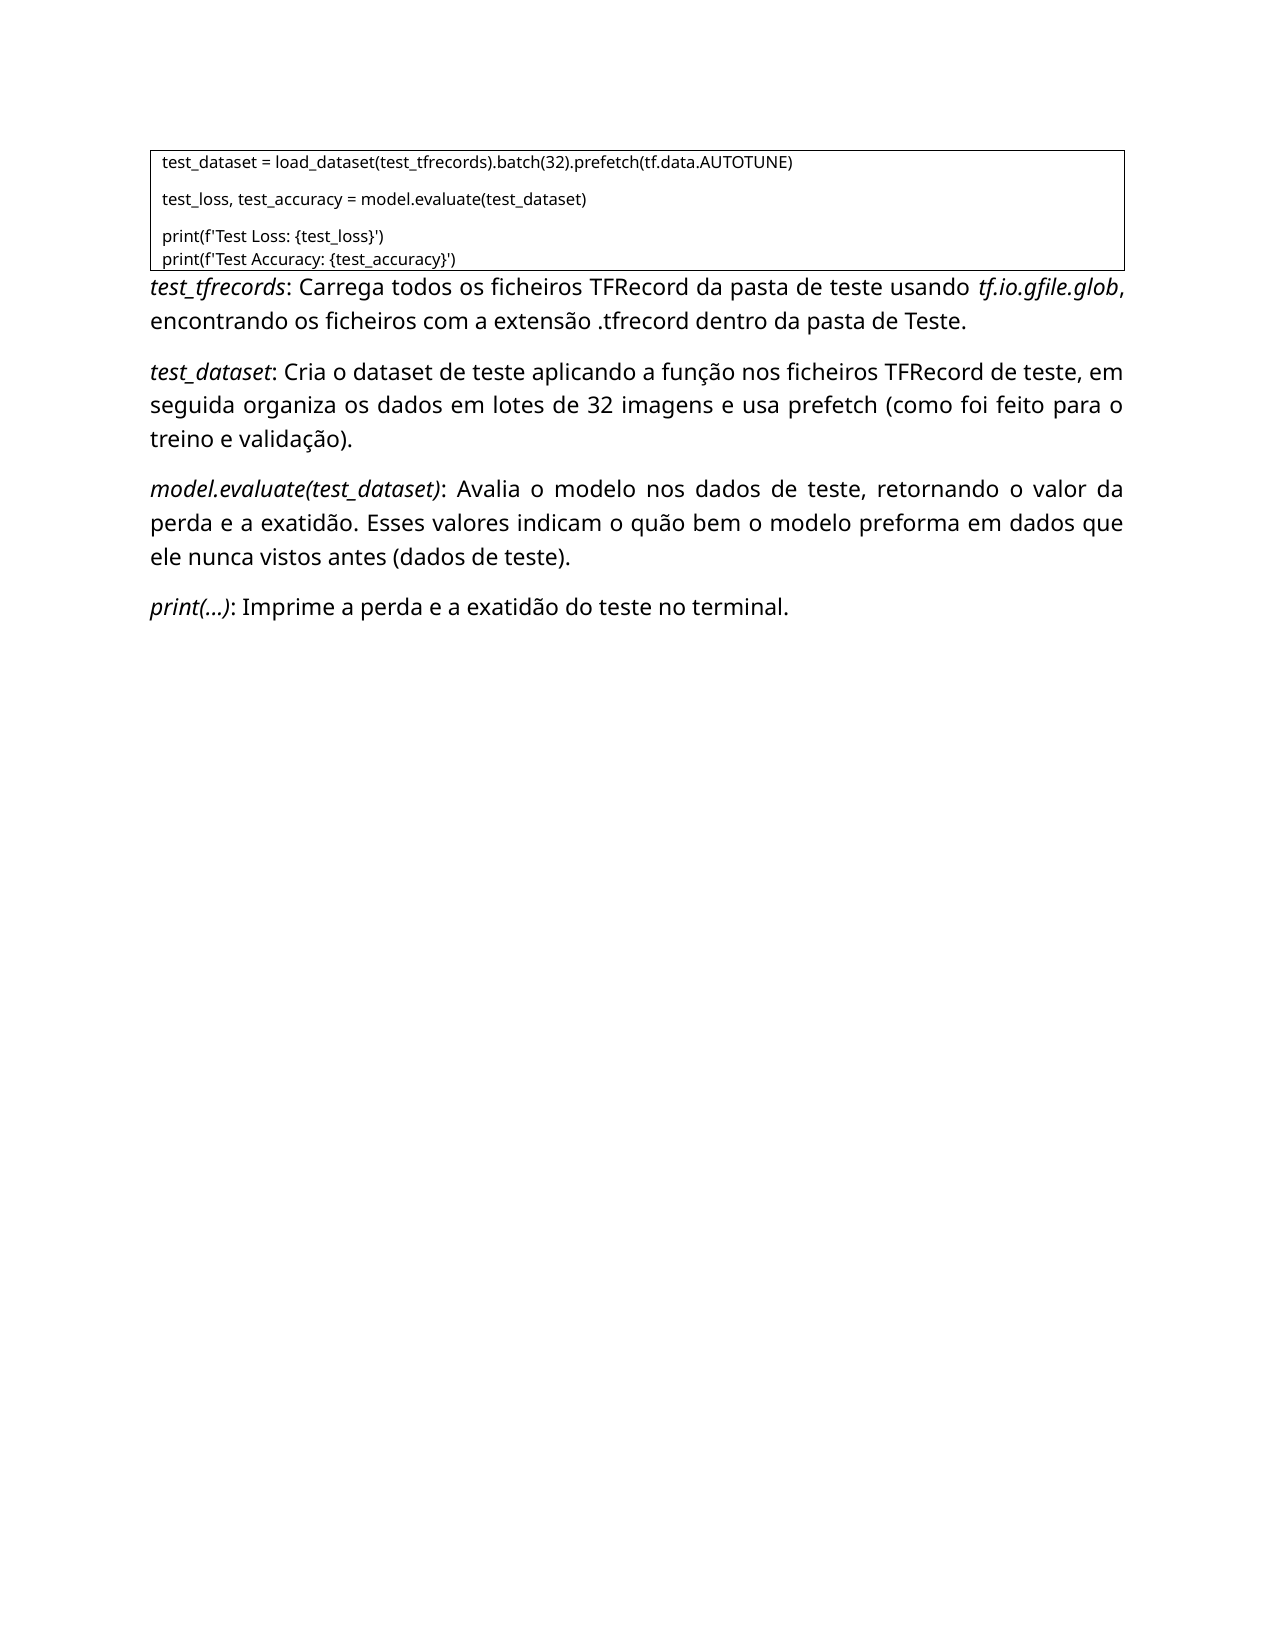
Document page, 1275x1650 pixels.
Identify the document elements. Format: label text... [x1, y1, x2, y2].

text test_tfrecords: Carrega todos os ficheiros TFRecord da pasta de teste usando tf.io.gfile.glob, encontrando os ficheiros com a extensão .tfrecord dentro da pasta de Teste. [150, 271, 1125, 336]
text model.evaluate(test_dataset): Avalia o modelo nos dados de teste, retornando o valor da perda e a exatidão. Esses valores indicam o quão bem o modelo preforma em dados que ele nunca vistos antes (dados de teste). [150, 473, 1125, 572]
text test_dataset: Cria o dataset de teste aplicando a função nos ficheiros TFRecord de teste, em seguida organiza os dados em lotes de 32 imagens e usa prefetch (como foi feito para o treino e validação). [150, 355, 1125, 454]
text print(...): Imprime a perda e a exatidão do teste no terminal. [150, 591, 1125, 622]
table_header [151, 151, 1124, 270]
